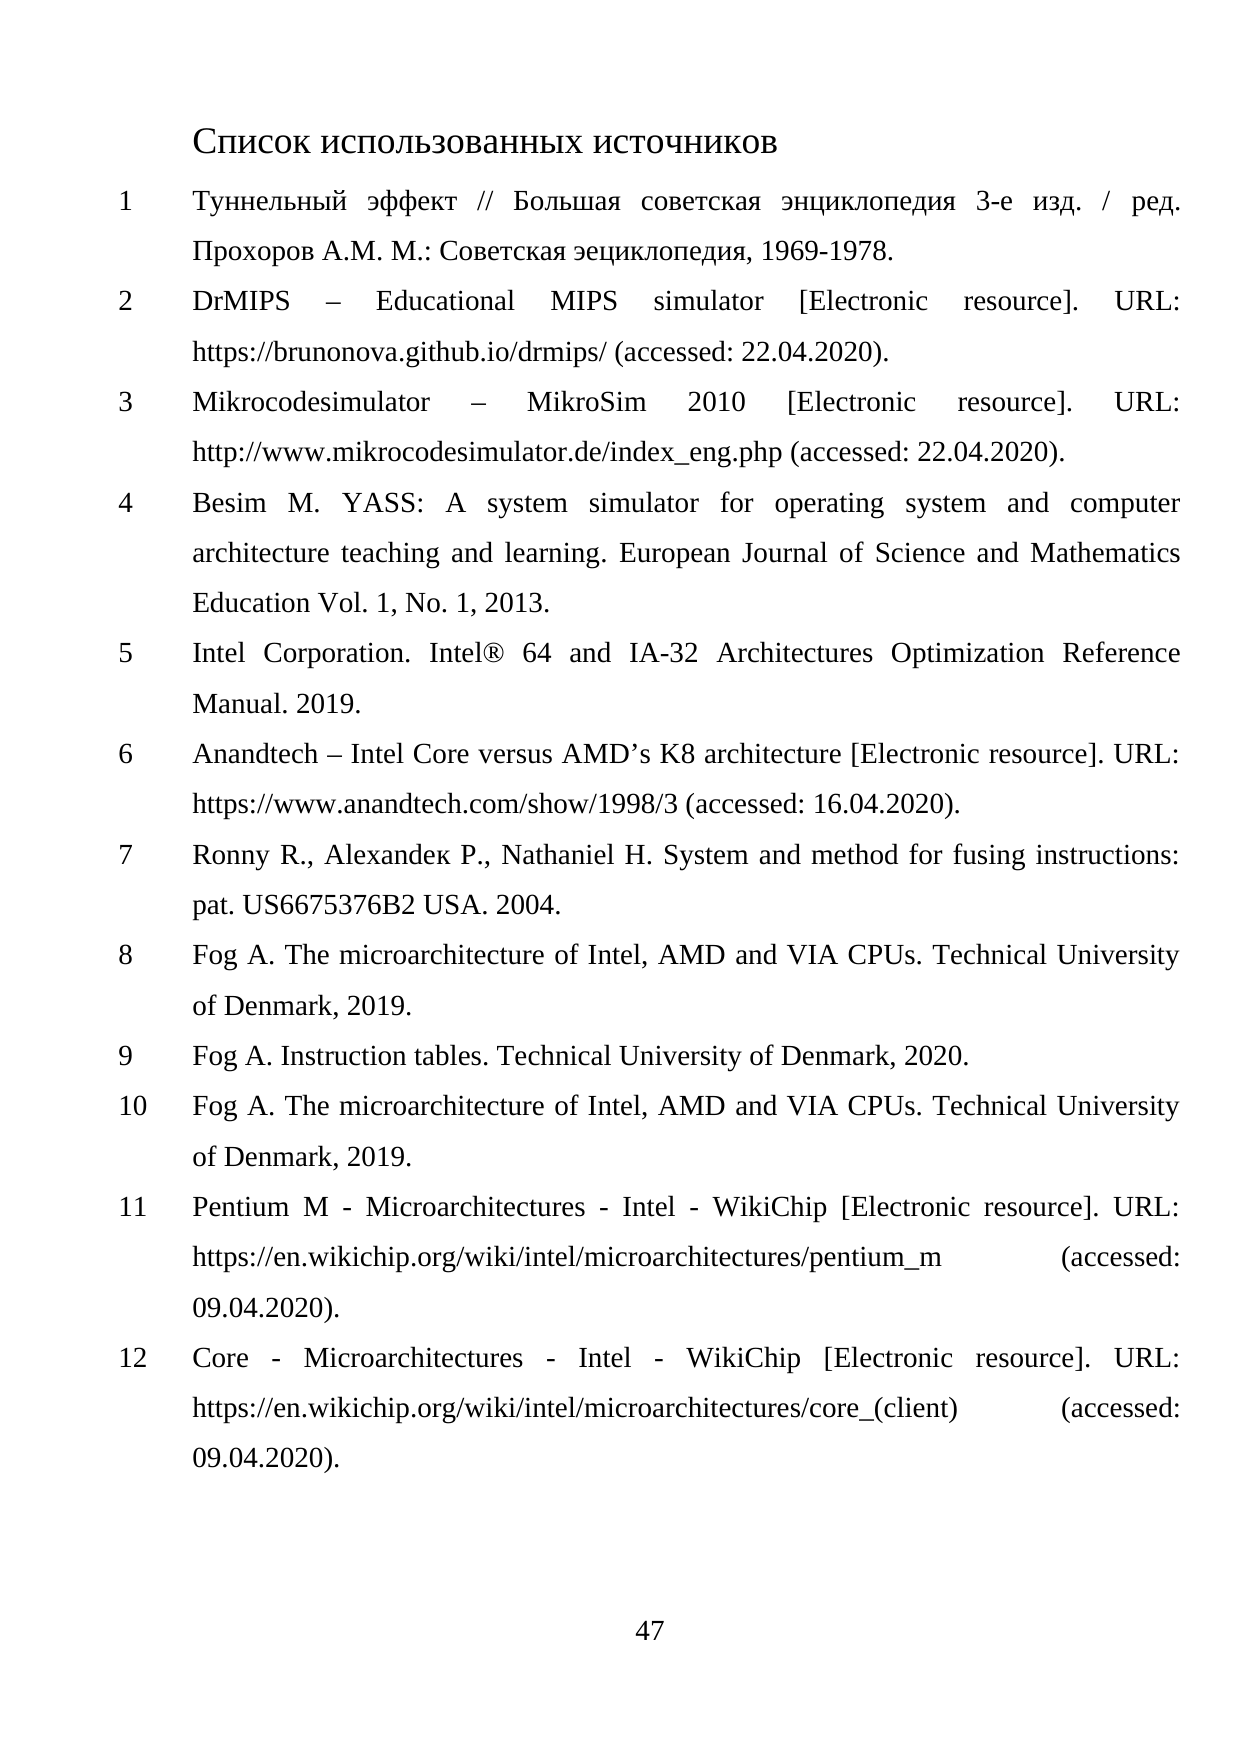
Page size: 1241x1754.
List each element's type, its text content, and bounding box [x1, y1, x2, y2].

list Туннельный эффект // Большая советская энциклопедия 3-е изд. / ред. Прохоров А.М. М.: Советская эециклопедия, 1969-1978. [118, 183, 1181, 267]
list Fog A. The microarchitecture of Intel, AMD and VIA CPUs. Technical University of Denmark, 2019. [118, 1088, 1181, 1172]
list DrMIPS – Educational MIPS simulator [Electronic resource]. URL: https://brunonova.github.io/drmips/ (accessed: 22.04.2020). [118, 283, 1181, 367]
list Fog A. Instruction tables. Technical University of Denmark, 2020. [118, 1038, 1181, 1072]
list Intel Corporation. Intel® 64 and IA-32 Architectures Optimization Reference Manual. 2019. [118, 636, 1181, 719]
list Ronny R., Alexandeк P., Nathaniel H. System and method for fusing instructions: pat. US6675376B2 USA. 2004. [118, 837, 1181, 921]
list Besim M. YASS: A system simulator for operating system and computer architecture teaching and learning. European Journal of Science and Mathematics Education Vol. 1, No. 1, 2013. [118, 485, 1181, 619]
list Fog A. The microarchitecture of Intel, AMD and VIA CPUs. Technical University of Denmark, 2019. [118, 937, 1181, 1021]
list Pentium M - Microarchitectures - Intel - WikiChip [Electronic resource]. URL: https://en.wikichip.org/wiki/intel/microarchitectures/pentium_m (accessed: 09.04.2020). [118, 1189, 1181, 1323]
list Core - Microarchitectures - Intel - WikiChip [Electronic resource]. URL: https://en.wikichip.org/wiki/intel/microarchitectures/core_(client) (accessed: 09.04.2020). [118, 1340, 1181, 1474]
list Mikrocodesimulator – MikroSim 2010 [Electronic resource]. URL: http://www.mikrocodesimulator.de/index_eng.php (accessed: 22.04.2020). [118, 384, 1181, 468]
list Anandtech – Intel Core versus AMD’s K8 architecture [Electronic resource]. URL: https://www.anandtech.com/show/1998/3 (accessed: 16.04.2020). [118, 736, 1181, 820]
text Список использованных источников [118, 118, 1181, 161]
